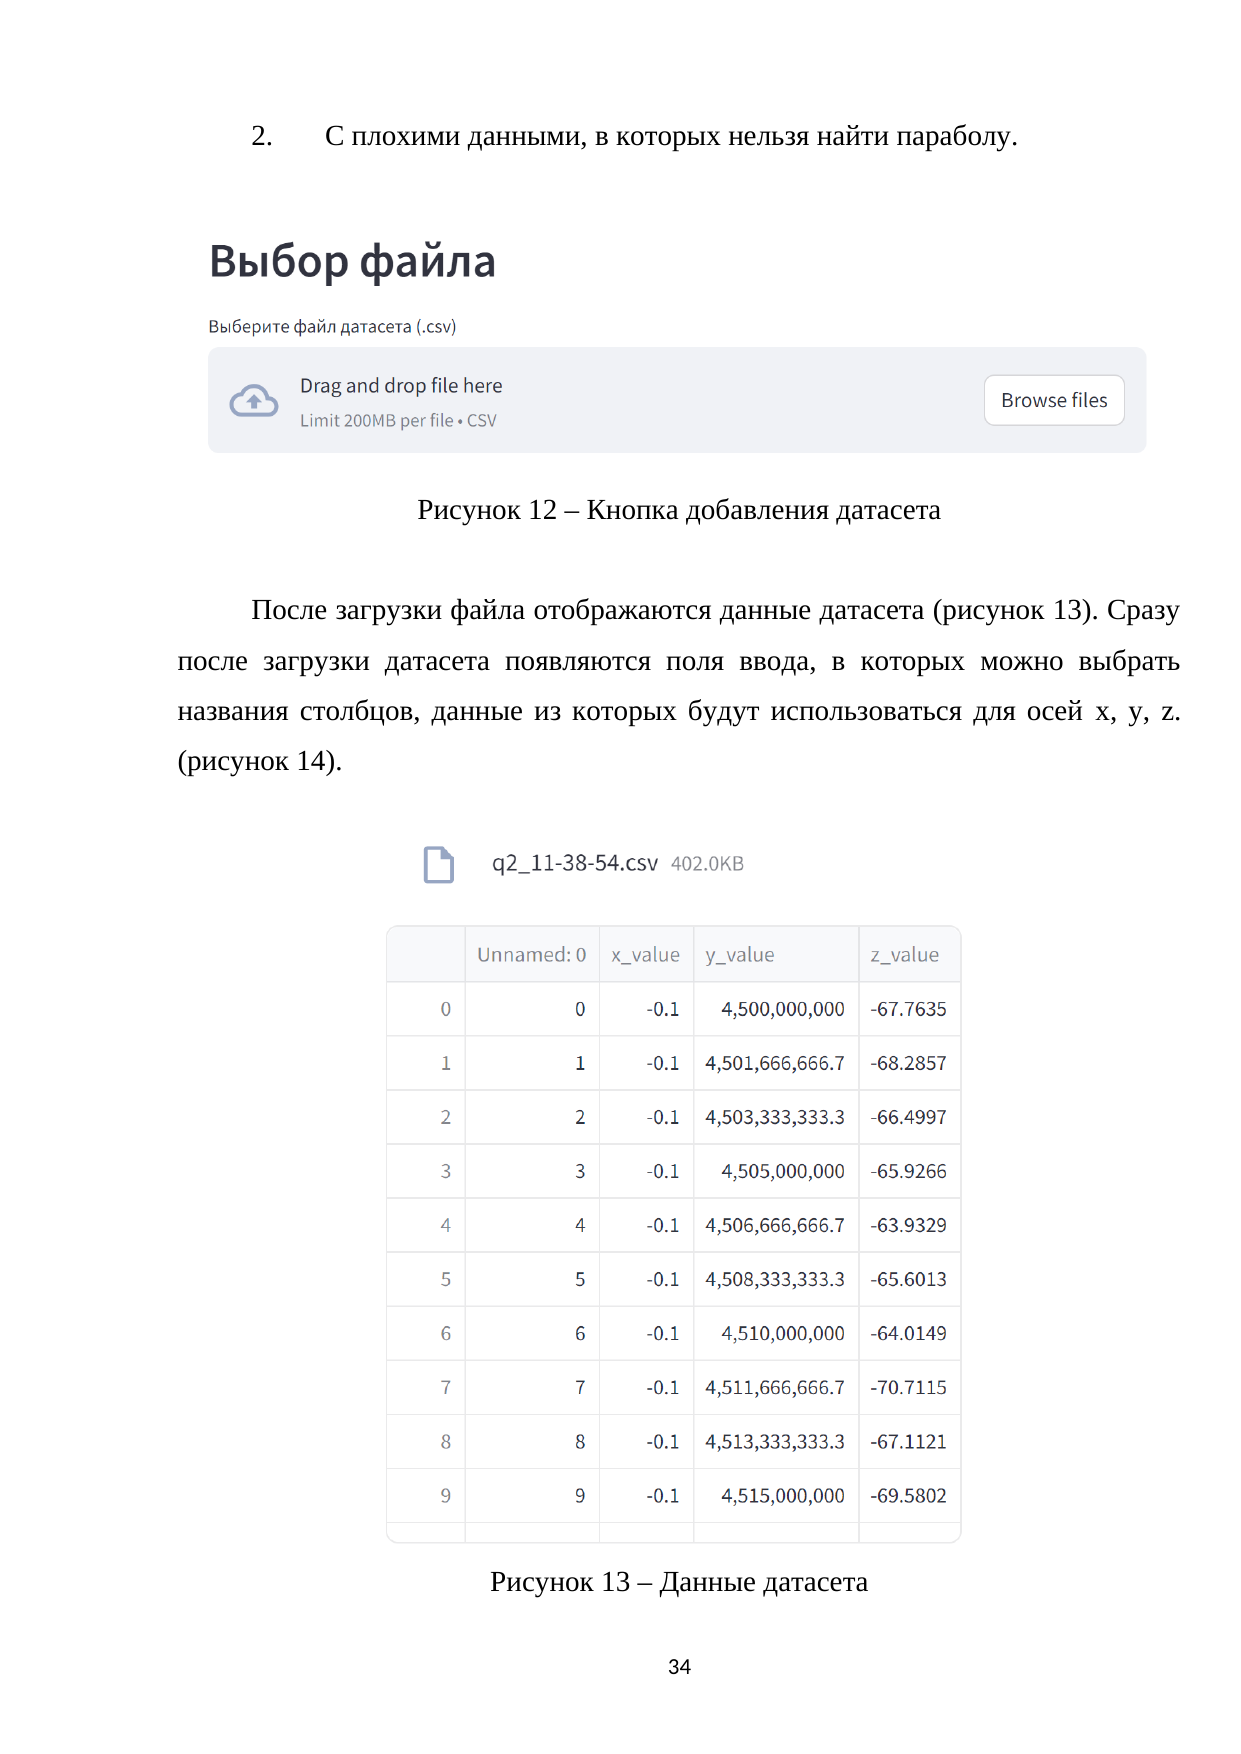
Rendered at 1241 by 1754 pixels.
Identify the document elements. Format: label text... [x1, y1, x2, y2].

text Рисунок 13 – Данные датасета [177, 1564, 1181, 1597]
picture [339, 843, 1020, 1550]
text После загрузки файла отображаются данные датасета (рисунок 13). Сразу после загрузки датасета появляются поля ввода, в которых можно выбрать названия столбцов, данные из которых будут использоваться для осей x, y, z. (рисунок 14). [177, 592, 1181, 777]
picture [190, 218, 1168, 475]
list С плохими данными, в которых нельзя найти параболу. [177, 118, 1181, 152]
